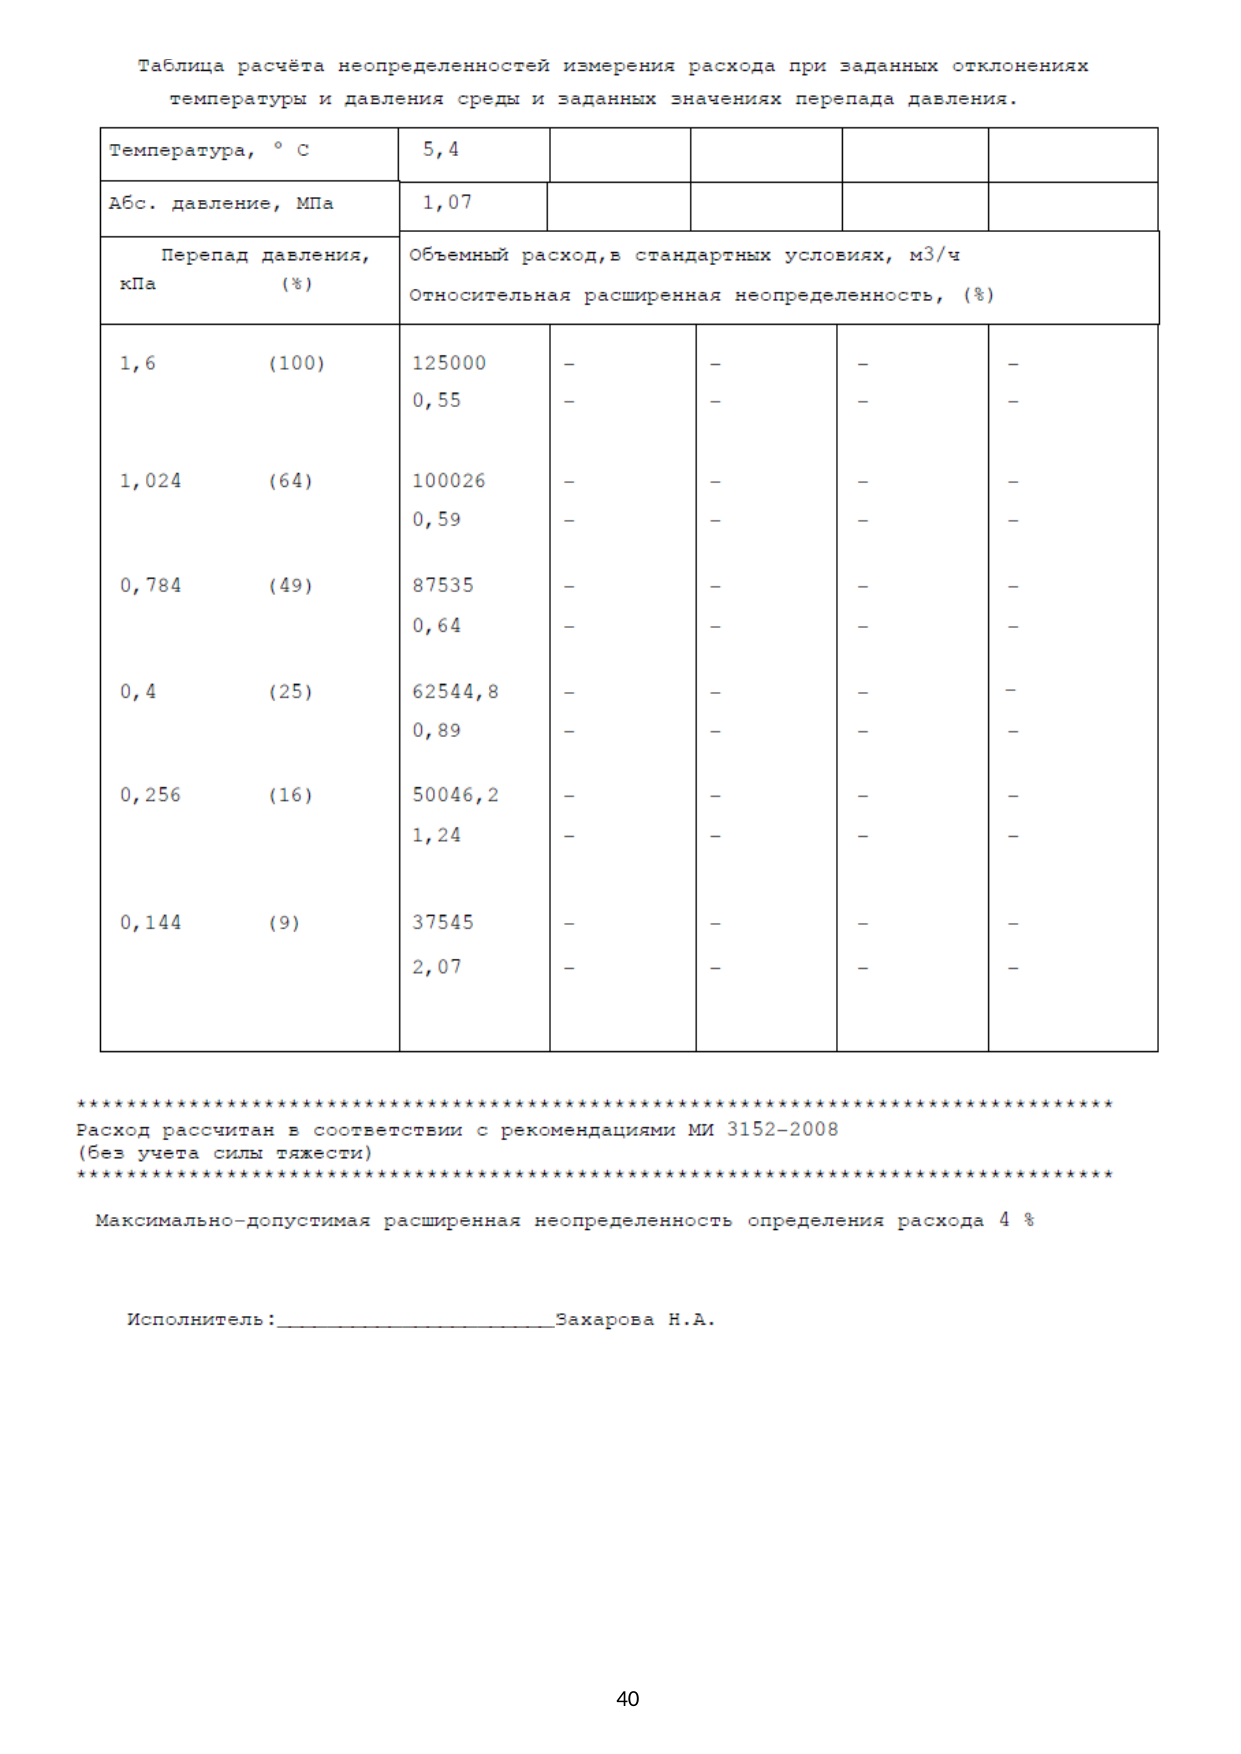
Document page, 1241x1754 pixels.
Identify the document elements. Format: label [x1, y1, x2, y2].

picture [73, 59, 1173, 1338]
